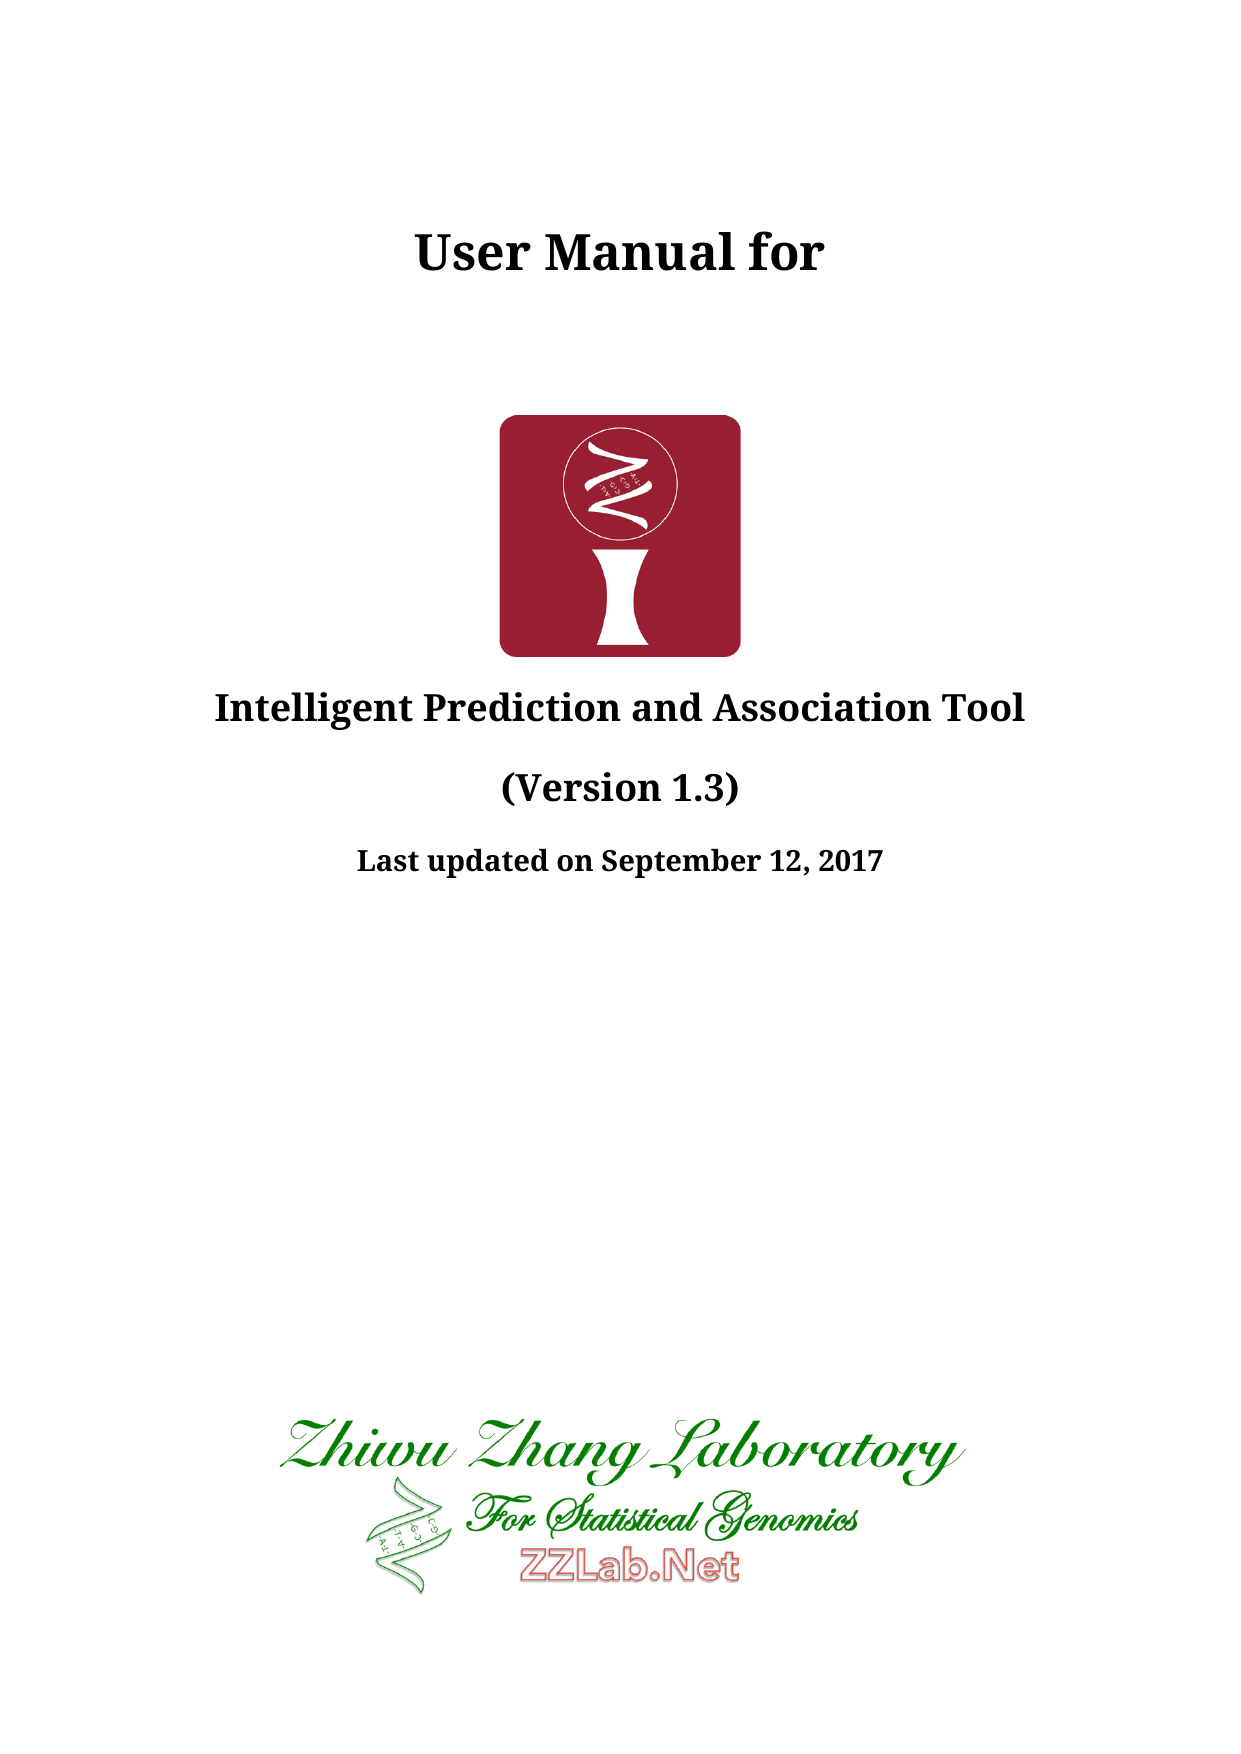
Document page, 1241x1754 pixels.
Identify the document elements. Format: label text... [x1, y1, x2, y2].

text (Version 1.3) [118, 761, 1122, 812]
text Last updated on September 1, 2017 [118, 841, 1122, 880]
text Intelligent Prediction and Association Tool [118, 682, 1122, 733]
picture [106, 1402, 1081, 1614]
picture [499, 415, 741, 657]
text User Manual for [118, 217, 1122, 285]
